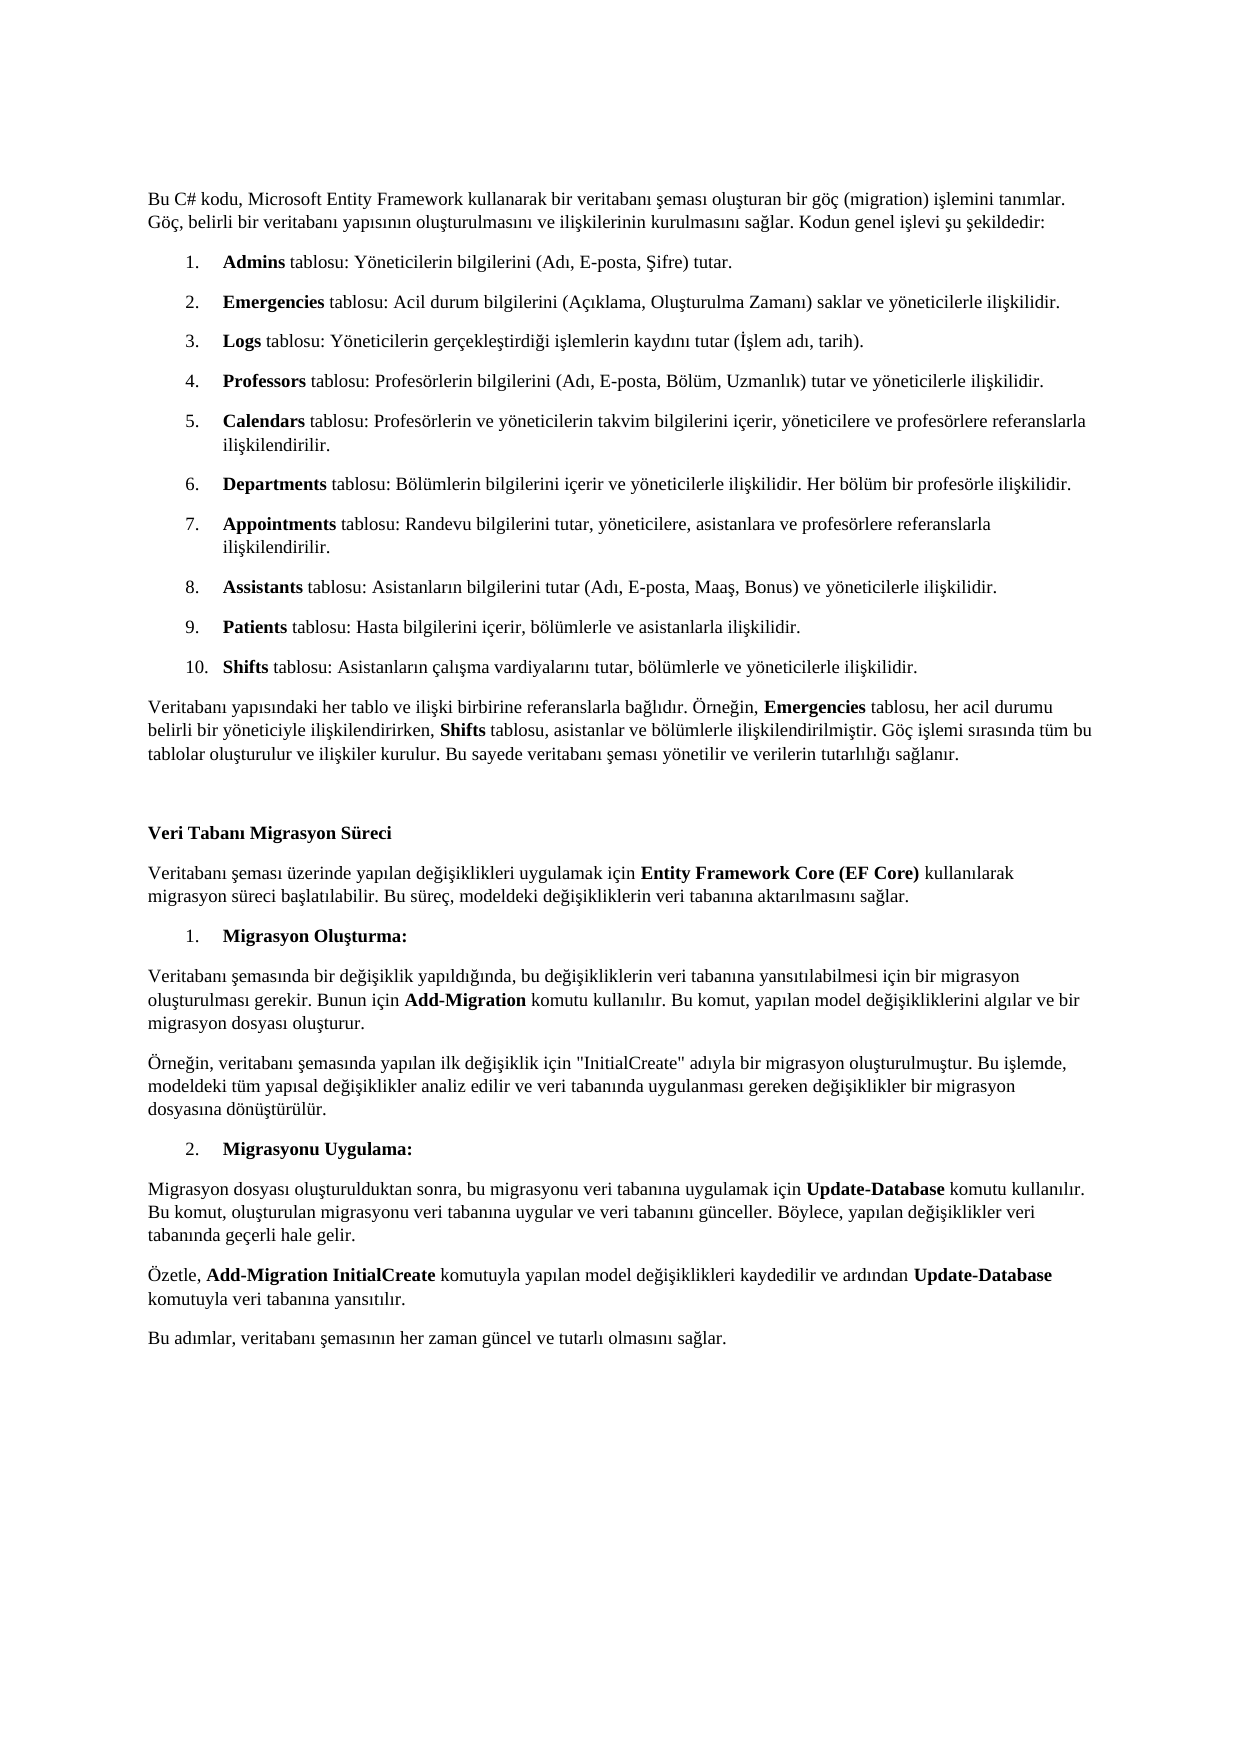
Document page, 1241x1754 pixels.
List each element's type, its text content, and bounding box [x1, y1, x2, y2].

list Emergencies tablosu: Acil durum bilgilerini (Açıklama, Oluşturulma Zamanı) saklar ve yöneticilerle ilişkilidir. [185, 291, 1093, 312]
list Logs tablosu: Yöneticilerin gerçekleştirdiği işlemlerin kaydını tutar (İşlem adı, tarih). [185, 330, 1093, 352]
list Assistants tablosu: Asistanların bilgilerini tutar (Adı, E-posta, Maaş, Bonus) ve yöneticilerle ilişkilidir. [185, 576, 1093, 598]
text Bu C# kodu, Microsoft Entity Framework kullanarak bir veritabanı şeması oluşturan bir göç (migration) işlemini tanımlar. Göç, belirli bir veritabanı yapısının oluşturulmasını ve ilişkilerinin kurulmasını sağlar. Kodun genel işlevi şu şekildedir: [148, 187, 1093, 232]
list Professors tablosu: Profesörlerin bilgilerini (Adı, E-posta, Bölüm, Uzmanlık) tutar ve yöneticilerle ilişkilidir. [185, 370, 1093, 392]
text Migrasyon dosyası oluşturulduktan sonra, bu migrasyonu veri tabanına uygulamak için Update-Database komutu kullanılır. Bu komut, oluşturulan migrasyonu veri tabanına uygular ve veri tabanını günceller. Böylece, yapılan değişiklikler veri tabanında geçerli hale gelir. [148, 1178, 1093, 1246]
text Veritabanı yapısındaki her tablo ve ilişki birbirine referanslarla bağlıdır. Örneğin, Emergencies tablosu, her acil durumu belirli bir yöneticiyle ilişkilendirirken, Shifts tablosu, asistanlar ve bölümlerle ilişkilendirilmiştir. Göç işlemi sırasında tüm bu tablolar oluşturulur ve ilişkiler kurulur. Bu sayede veritabanı şeması yönetilir ve verilerin tutarlılığı sağlanır. [148, 696, 1093, 764]
list Admins tablosu: Yöneticilerin bilgilerini (Adı, E-posta, Şifre) tutar. [185, 251, 1093, 272]
text Veri Tabanı Migrasyon Süreci [148, 822, 1093, 844]
list Appointments tablosu: Randevu bilgilerini tutar, yöneticilere, asistanlara ve profesörlere referanslarla ilişkilendirilir. [185, 513, 1093, 558]
list Migrasyonu Uygulama: [185, 1138, 1093, 1159]
text Bu adımlar, veritabanı şemasının her zaman güncel ve tutarlı olmasını sağlar. [148, 1327, 1093, 1349]
text Örneğin, veritabanı şemasında yapılan ilk değişiklik için "InitialCreate" adıyla bir migrasyon oluşturulmuştur. Bu işlemde, modeldeki tüm yapısal değişiklikler analiz edilir ve veri tabanında uygulanması gereken değişiklikler bir migrasyon dosyasına dönüştürülür. [148, 1052, 1093, 1119]
list Calendars tablosu: Profesörlerin ve yöneticilerin takvim bilgilerini içerir, yöneticilere ve profesörlere referanslarla ilişkilendirilir. [185, 410, 1093, 455]
text Özetle, Add-Migration InitialCreate komutuyla yapılan model değişiklikleri kaydedilir ve ardından Update-Database komutuyla veri tabanına yansıtılır. [148, 1264, 1093, 1309]
list Patients tablosu: Hasta bilgilerini içerir, bölümlerle ve asistanlarla ilişkilidir. [185, 616, 1093, 638]
text Veritabanı şeması üzerinde yapılan değişiklikleri uygulamak için Entity Framework Core (EF Core) kullanılarak migrasyon süreci başlatılabilir. Bu süreç, modeldeki değişikliklerin veri tabanına aktarılmasını sağlar. [148, 862, 1093, 907]
list Departments tablosu: Bölümlerin bilgilerini içerir ve yöneticilerle ilişkilidir. Her bölüm bir profesörle ilişkilidir. [185, 473, 1093, 495]
list Migrasyon Oluşturma: [185, 925, 1093, 947]
list Shifts tablosu: Asistanların çalışma vardiyalarını tutar, bölümlerle ve yöneticilerle ilişkilidir. [185, 656, 1093, 678]
text Veritabanı şemasında bir değişiklik yapıldığında, bu değişikliklerin veri tabanına yansıtılabilmesi için bir migrasyon oluşturulması gerekir. Bunun için Add-Migration komutu kullanılır. Bu komut, yapılan model değişikliklerini algılar ve bir migrasyon dosyası oluşturur. [148, 965, 1093, 1033]
